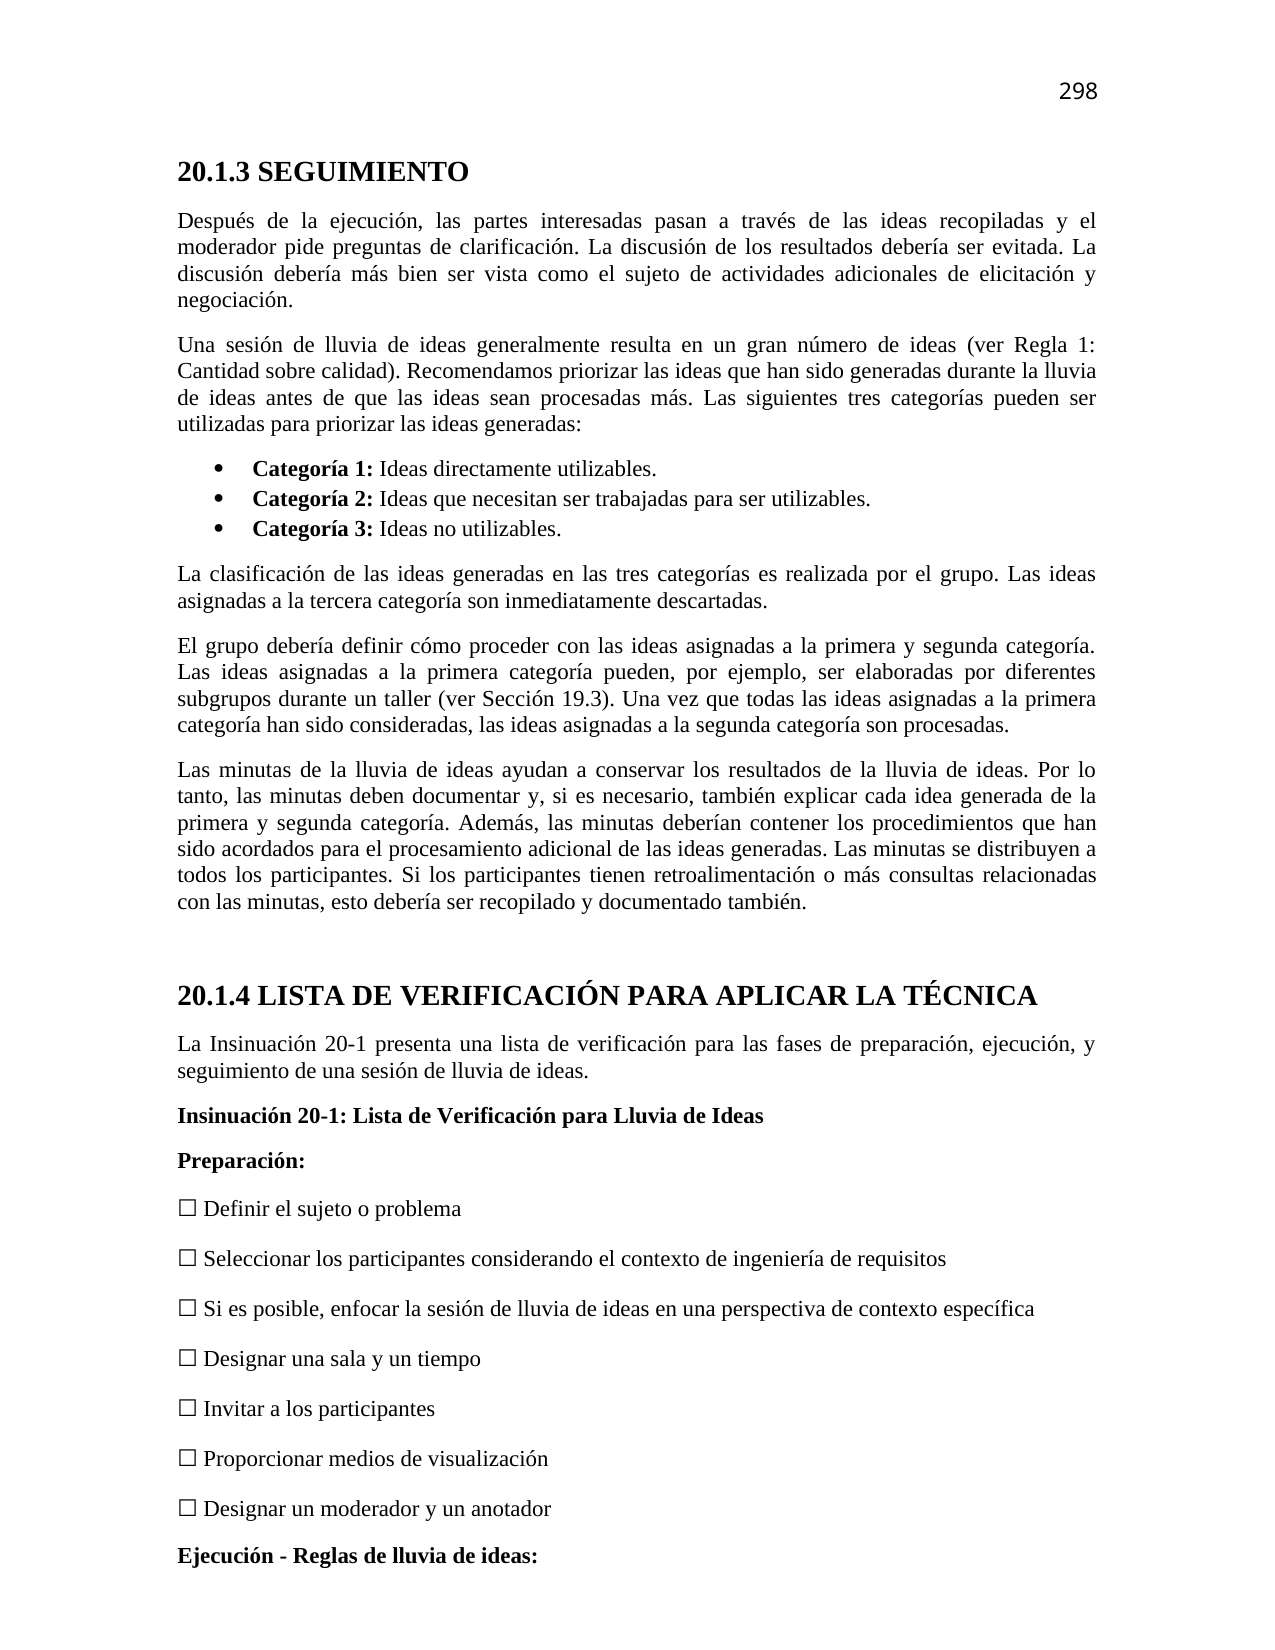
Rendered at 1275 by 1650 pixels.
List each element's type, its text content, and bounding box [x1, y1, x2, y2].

text ☐ Invitar a los participantes [177, 1392, 1098, 1423]
text Preparación: [177, 1147, 1098, 1173]
text La clasificación de las ideas generadas en las tres categorías es realizada por el grupo. Las ideas asignadas a la tercera categoría son inmediatamente descartadas. [177, 561, 1098, 613]
text ☐ Seleccionar los participantes considerando el contexto de ingeniería de requisitos [177, 1242, 1098, 1273]
list Categoría 3: Ideas no utilizables. [214, 515, 1098, 542]
text ☐ Definir el sujeto o problema [177, 1192, 1098, 1223]
subtitle 20.1.3 Seguimiento [177, 154, 1098, 188]
text ☐ Designar una sala y un tiempo [177, 1342, 1098, 1373]
text Las minutas de la lluvia de ideas ayudan a conservar los resultados de la lluvia de ideas. Por lo tanto, las minutas deben documentar y, si es necesario, también explicar cada idea generada de la primera y segunda categoría. Además, las minutas deberían contener los procedimientos que han sido acordados para el procesamiento adicional de las ideas generadas. Las minutas se distribuyen a todos los participantes. Si los participantes tienen retroalimentación o más consultas relacionadas con las minutas, esto debería ser recopilado y documentado también. [177, 756, 1098, 914]
text ☐ Designar un moderador y un anotador [177, 1492, 1098, 1523]
text Una sesión de lluvia de ideas generalmente resulta en un gran número de ideas (ver Regla 1: Cantidad sobre calidad). Recomendamos priorizar las ideas que han sido generadas durante la lluvia de ideas antes de que las ideas sean procesadas más. Las siguientes tres categorías pueden ser utilizadas para priorizar las ideas generadas: [177, 331, 1098, 436]
text Insinuación 20-1: Lista de Verificación para Lluvia de Ideas [177, 1102, 1098, 1128]
subtitle 20.1.4 Lista de Verificación para Aplicar la Técnica [177, 978, 1098, 1012]
text Ejecución - Reglas de lluvia de ideas: [177, 1542, 1098, 1568]
text La Insinuación 20-1 presenta una lista de verificación para las fases de preparación, ejecución, y seguimiento de una sesión de lluvia de ideas. [177, 1030, 1098, 1083]
list Categoría 2: Ideas que necesitan ser trabajadas para ser utilizables. [214, 485, 1098, 512]
text El grupo debería definir cómo proceder con las ideas asignadas a la primera y segunda categoría. Las ideas asignadas a la primera categoría pueden, por ejemplo, ser elaboradas por diferentes subgrupos durante un taller (ver Sección 19.3). Una vez que todas las ideas asignadas a la primera categoría han sido consideradas, las ideas asignadas a la segunda categoría son procesadas. [177, 632, 1098, 737]
text Después de la ejecución, las partes interesadas pasan a través de las ideas recopiladas y el moderador pide preguntas de clarificación. La discusión de los resultados debería ser evitada. La discusión debería más bien ser vista como el sujeto de actividades adicionales de elicitación y negociación. [177, 207, 1098, 312]
text ☐ Si es posible, enfocar la sesión de lluvia de ideas en una perspectiva de contexto específica [177, 1292, 1098, 1323]
list Categoría 1: Ideas directamente utilizables. [214, 455, 1098, 482]
text ☐ Proporcionar medios de visualización [177, 1442, 1098, 1473]
